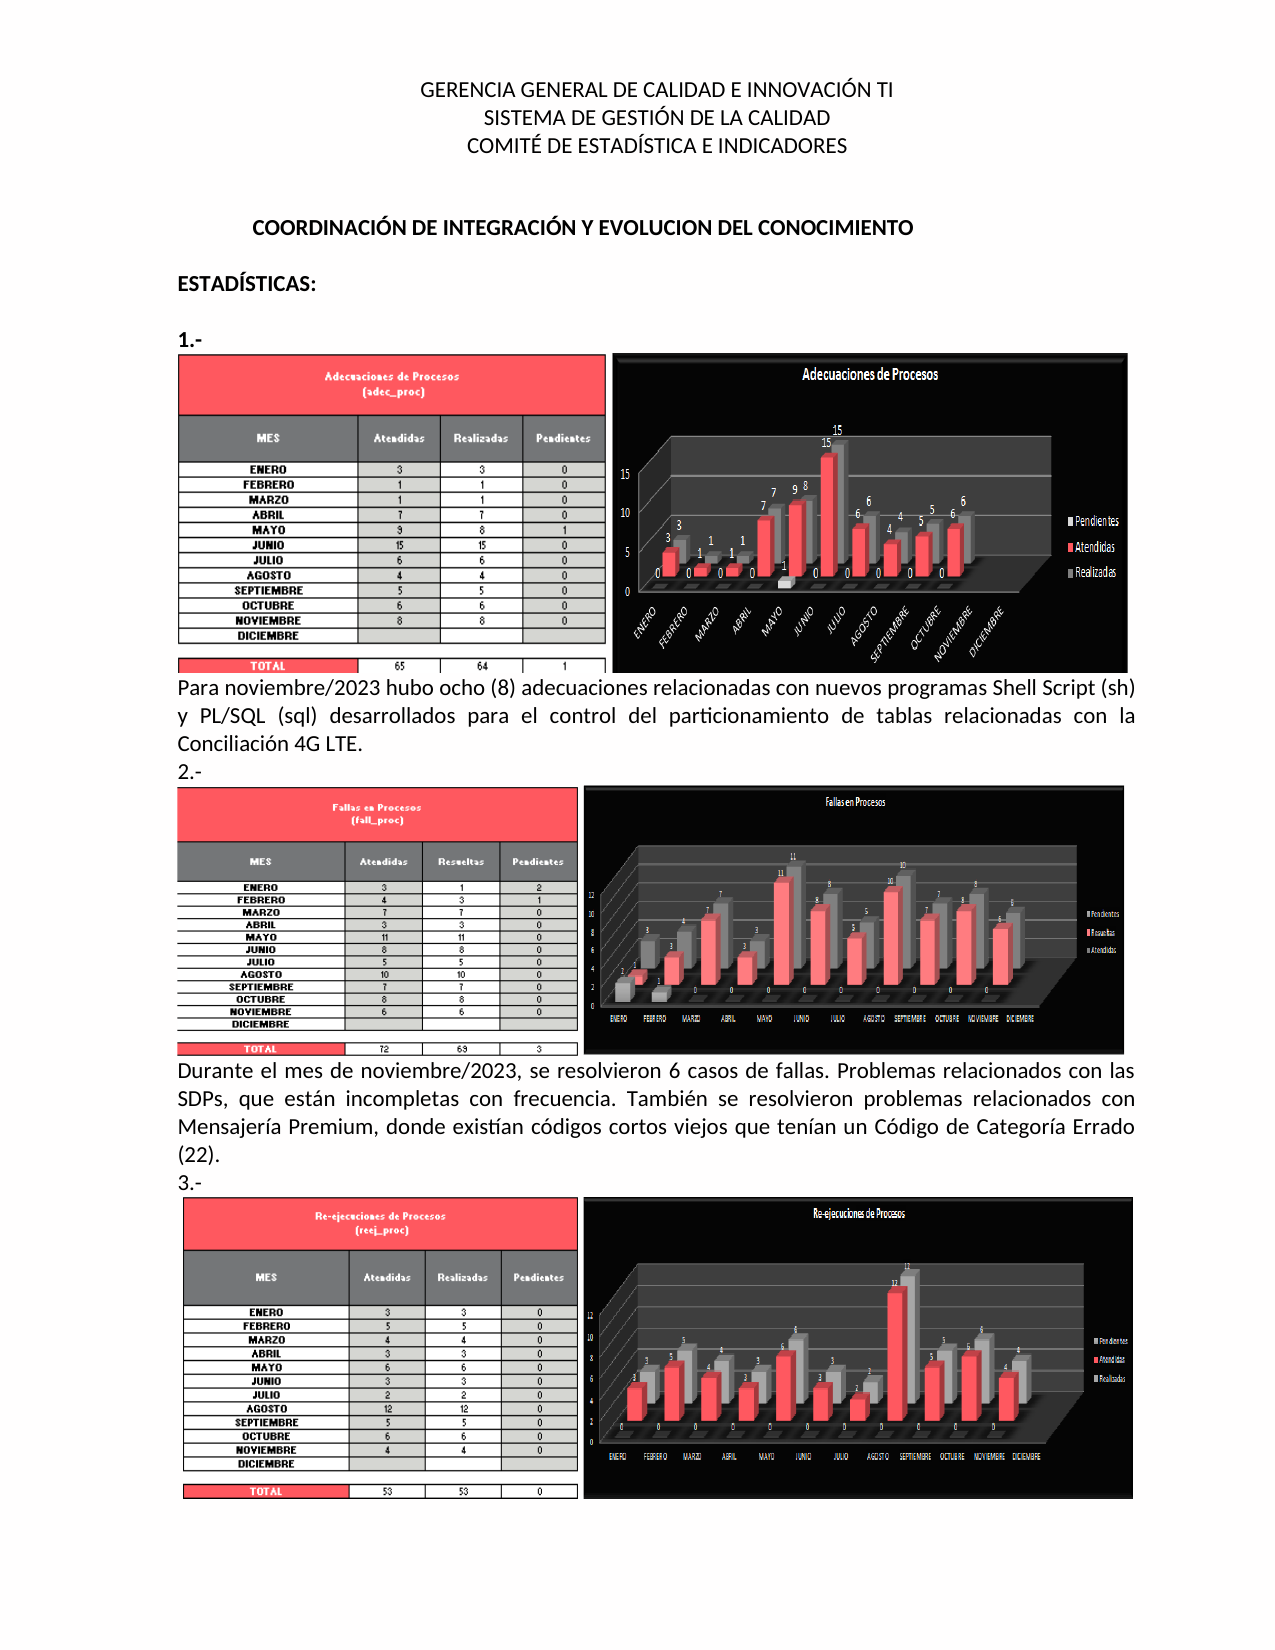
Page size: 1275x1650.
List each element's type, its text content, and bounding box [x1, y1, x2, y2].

picture [177, 786, 579, 1057]
text ESTADÍSTICAS: [177, 269, 1137, 297]
picture [583, 1197, 1133, 1499]
text 1.- [177, 326, 1137, 353]
picture [611, 353, 1128, 673]
text 2.- [177, 757, 1137, 785]
picture [583, 784, 1125, 1057]
text Para noviembre/2023 hubo ocho (8) adecuaciones relacionadas con nuevos programas Shell Script (sh) y PL/SQL (sql) desarrollados para el control del particionamiento de tablas relacionadas con la Conciliación 4G LTE. [177, 673, 1137, 757]
text COORDINACIÓN DE INTEGRACIÓN Y EVOLUCION DEL CONOCIMIENTO [177, 213, 1137, 241]
text Durante el mes de noviembre/2023, se resolvieron 6 casos de fallas. Problemas relacionados con las SDPs, que están incompletas con frecuencia. También se resolvieron problemas relacionados con Mensajería Premium, donde existían códigos cortos viejos que tenían un Código de Categoría Errado (22). [177, 1056, 1137, 1168]
picture [182, 1196, 579, 1499]
picture [177, 353, 607, 673]
text 3.- [177, 1168, 1137, 1197]
